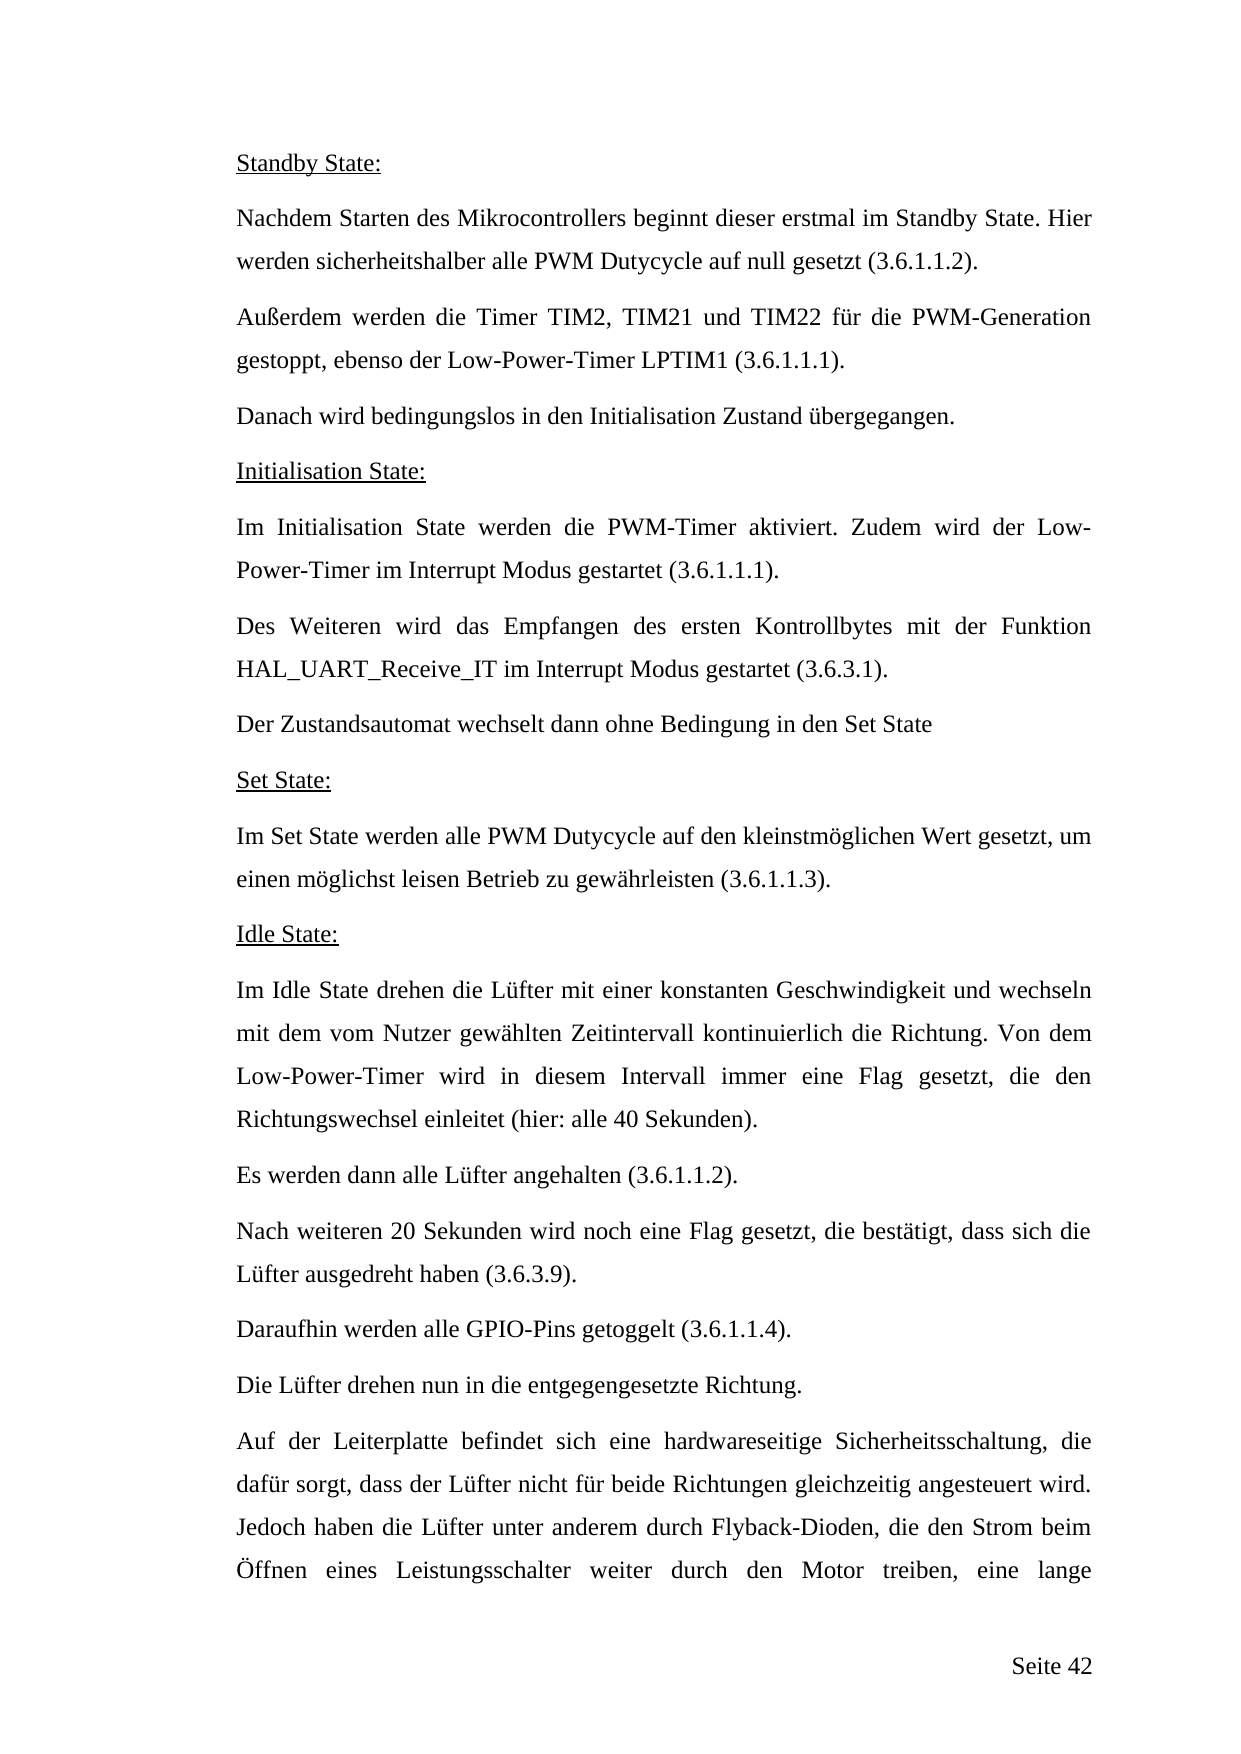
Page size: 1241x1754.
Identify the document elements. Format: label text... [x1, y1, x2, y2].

text Im Initialisation State werden die PWM-Timer aktiviert. Zudem wird der Low-Power-Timer im Interrupt Modus gestartet (3.6.1.1.1). [236, 512, 1092, 584]
text Nachdem Starten des Mikrocontrollers beginnt dieser erstmal im Standby State. Hier werden sicherheitshalber alle PWM Dutycycle auf null gesetzt (3.6.1.1.2). [236, 203, 1092, 275]
text Es werden dann alle Lüfter angehalten (3.6.1.1.2). [236, 1160, 1092, 1189]
text Set State: [236, 765, 1092, 794]
text Initialisation State: [236, 456, 1092, 485]
text Standby State: [236, 148, 1092, 176]
text Des Weiteren wird das Empfangen des ersten Kontrollbytes mit der Funktion HAL_UART_Receive_IT im Interrupt Modus gestartet (3.6.3.1). [236, 611, 1092, 683]
text Nach weiteren 20 Sekunden wird noch eine Flag gesetzt, die bestätigt, dass sich die Lüfter ausgedreht haben (3.6.3.9). [236, 1216, 1092, 1288]
text Im Set State werden alle PWM Dutycycle auf den kleinstmöglichen Wert gesetzt, um einen möglichst leisen Betrieb zu gewährleisten (3.6.1.1.3). [236, 821, 1092, 893]
text Die Lüfter drehen nun in die entgegengesetzte Richtung. [236, 1370, 1092, 1399]
text Daraufhin werden alle GPIO-Pins getoggelt (3.6.1.1.4). [236, 1314, 1092, 1343]
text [236, 1426, 1092, 1584]
text Idle State: [236, 919, 1092, 948]
text Der Zustandsautomat wechselt dann ohne Bedingung in den Set State [236, 709, 1092, 738]
text Danach wird bedingungslos in den Initialisation Zustand übergegangen. [236, 401, 1092, 429]
text Im Idle State drehen die Lüfter mit einer konstanten Geschwindigkeit und wechseln mit dem vom Nutzer gewählten Zeitintervall kontinuierlich die Richtung. Von dem Low-Power-Timer wird in diesem Intervall immer eine Flag gesetzt, die den Richtungswechsel einleitet (hier: alle 40 Sekunden). [236, 975, 1092, 1133]
text Außerdem werden die Timer TIM2, TIM21 und TIM22 für die PWM-Generation gestoppt, ebenso der Low-Power-Timer LPTIM1 (3.6.1.1.1). [236, 302, 1092, 374]
